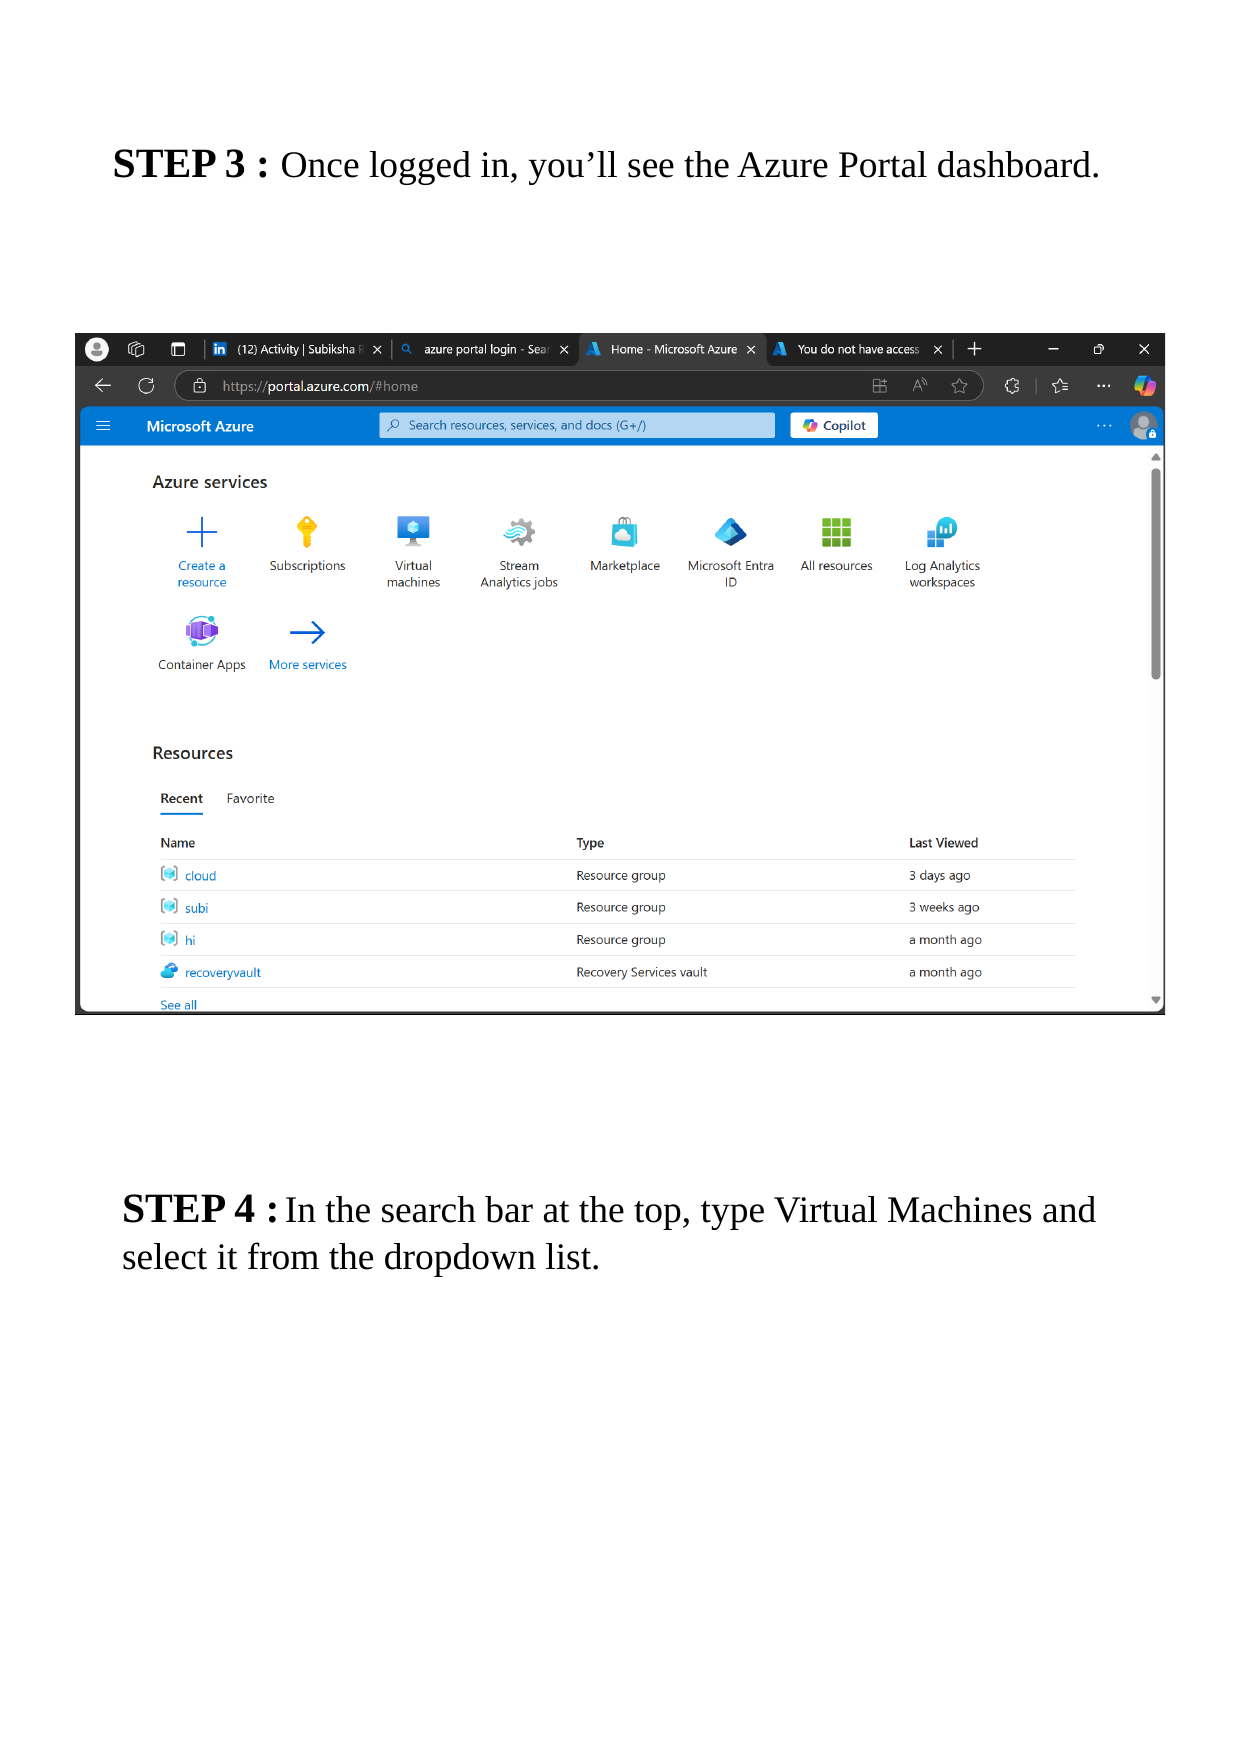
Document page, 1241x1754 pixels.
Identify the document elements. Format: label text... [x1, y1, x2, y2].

text STEP 3 : Once logged in, you’ll see the Azure Portal dashboard. [112, 138, 1165, 186]
picture [75, 333, 1166, 1015]
list STEP 4 : In the search bar at the top, type Virtual Machines and select it from the dropdown list. [122, 1183, 1165, 1278]
